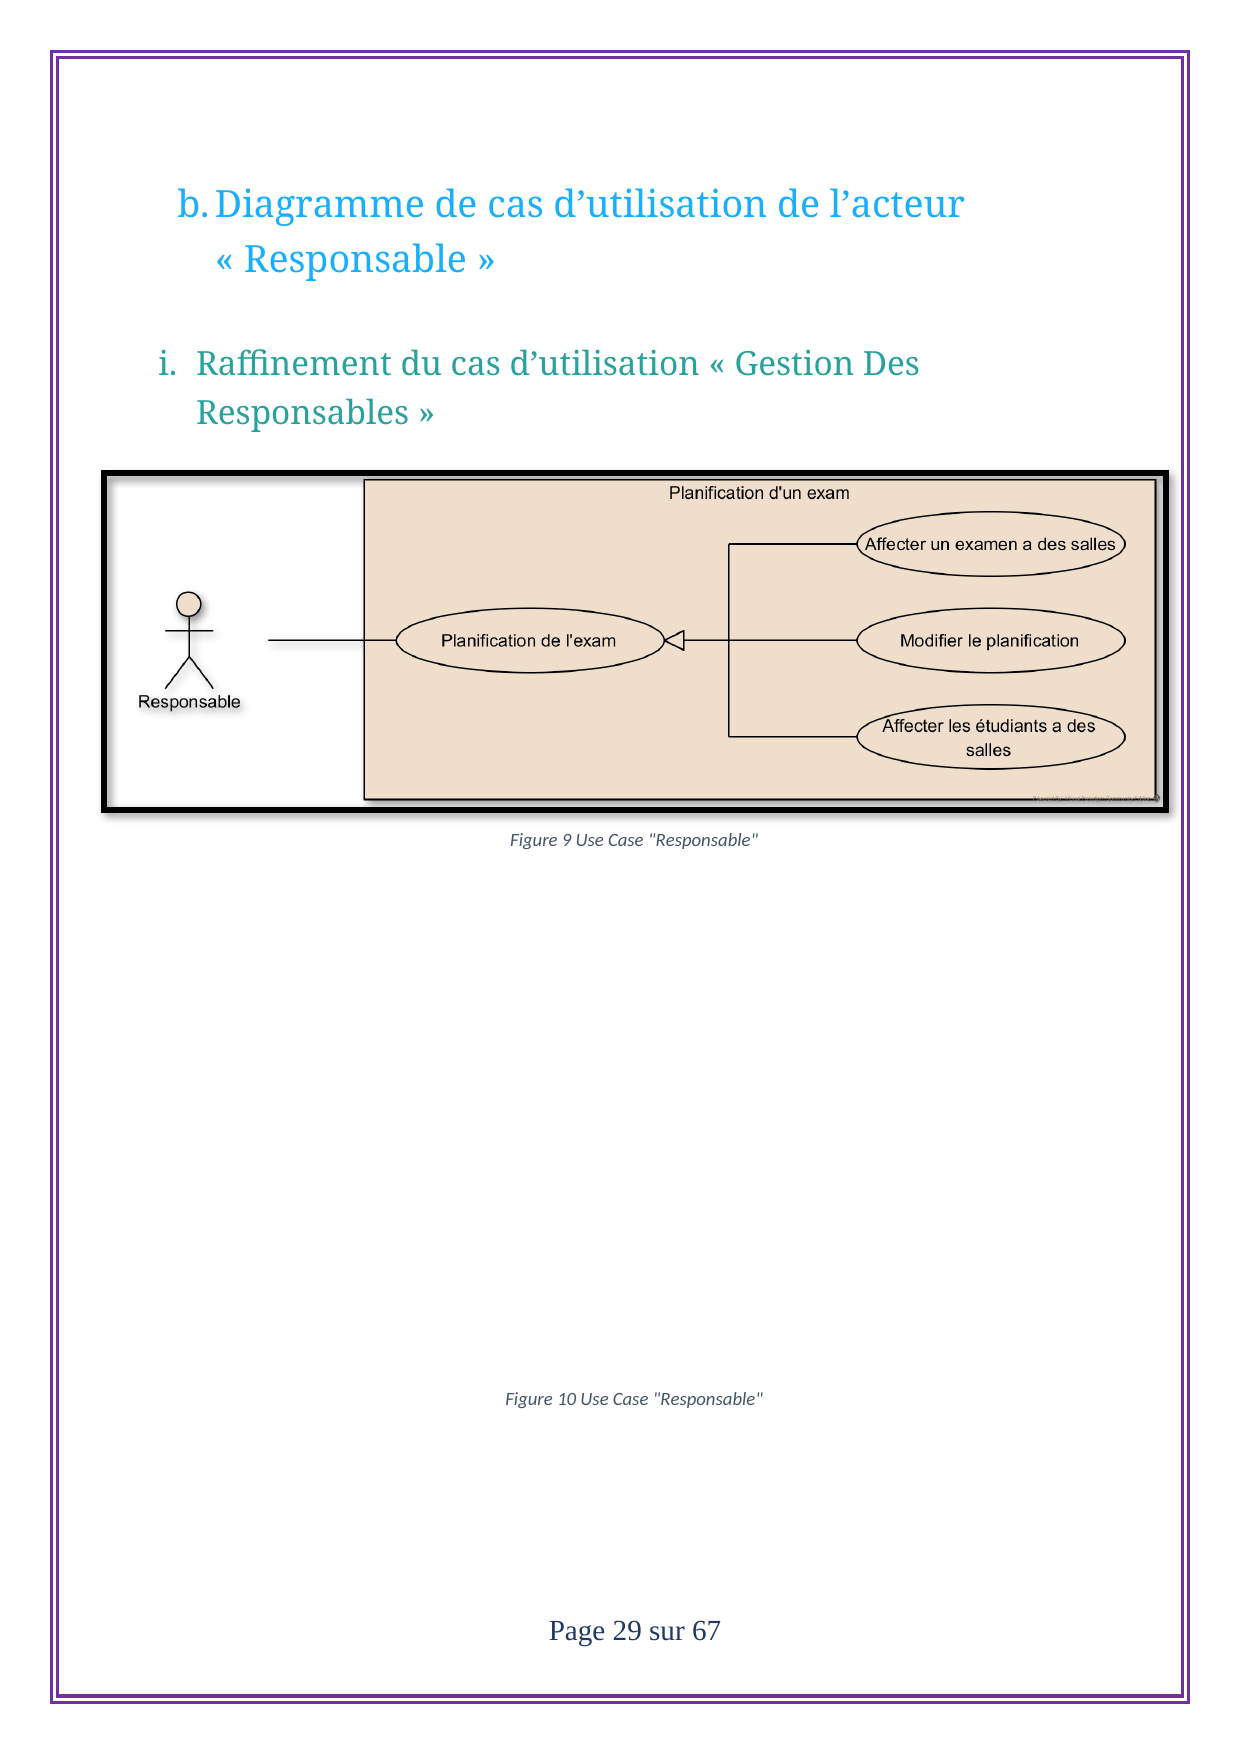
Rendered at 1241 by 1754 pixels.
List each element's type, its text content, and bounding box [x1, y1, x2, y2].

subtitle Diagramme de cas d’utilisation de l’acteur « Responsable » [177, 177, 1092, 283]
subtitle Raffinement du cas d’utilisation « Gestion Des Responsables » [177, 340, 1092, 434]
